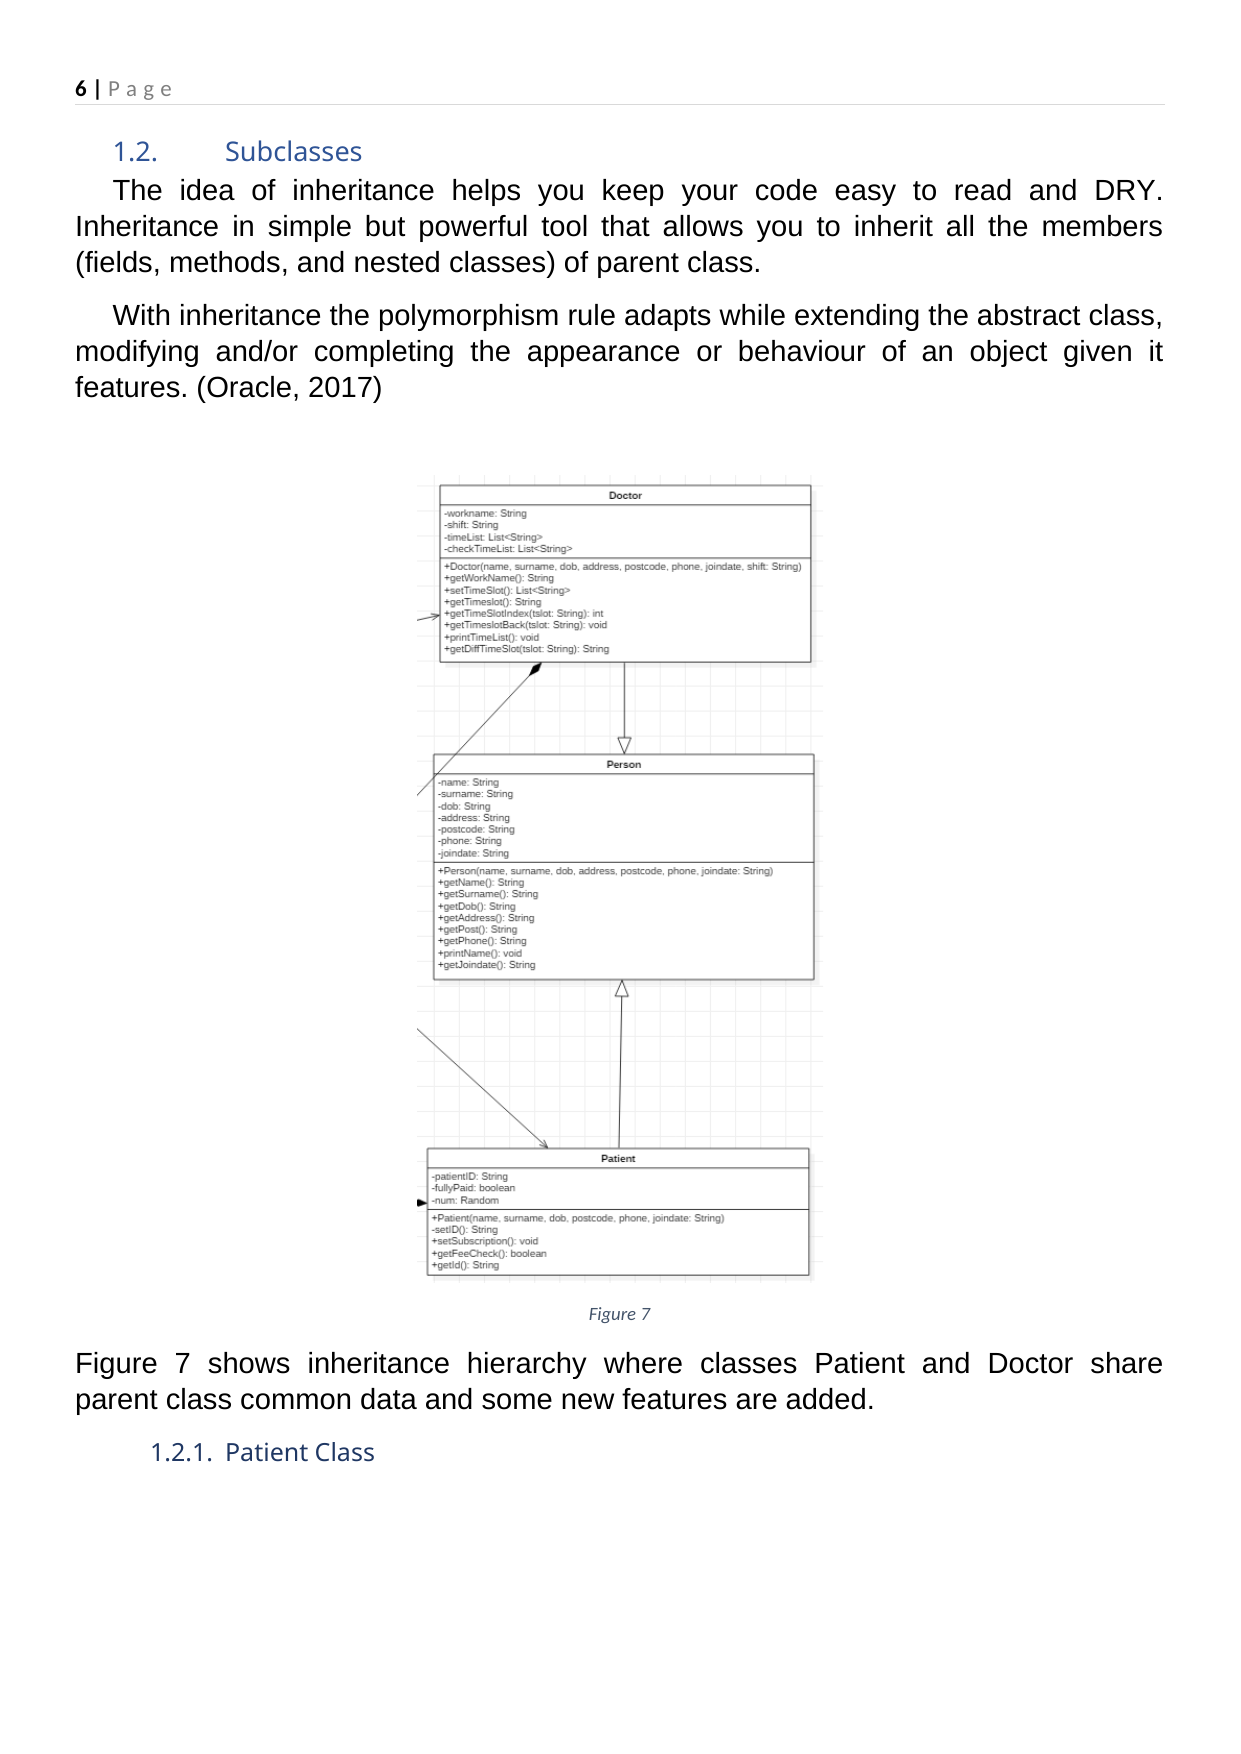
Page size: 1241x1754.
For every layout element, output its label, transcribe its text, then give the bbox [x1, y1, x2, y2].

text With inheritance the polymorphism rule adapts while extending the abstract class, modifying and/or completing the appearance or behaviour of an object given it features. (Oracle, 2017) [75, 298, 1165, 404]
subtitle Patient Class [150, 1434, 1165, 1469]
text Figure 7 [75, 1302, 1165, 1325]
picture [417, 475, 824, 1283]
subtitle Subclasses [112, 133, 1165, 170]
text Figure 7 shows inheritance hierarchy where classes Patient and Doctor share parent class common data and some new features are added. [75, 1346, 1165, 1415]
text The idea of inheritance helps you keep your code easy to read and DRY. Inheritance in simple but powerful tool that allows you to inherit all the members (fields, methods, and nested classes) of parent class. [75, 173, 1165, 278]
